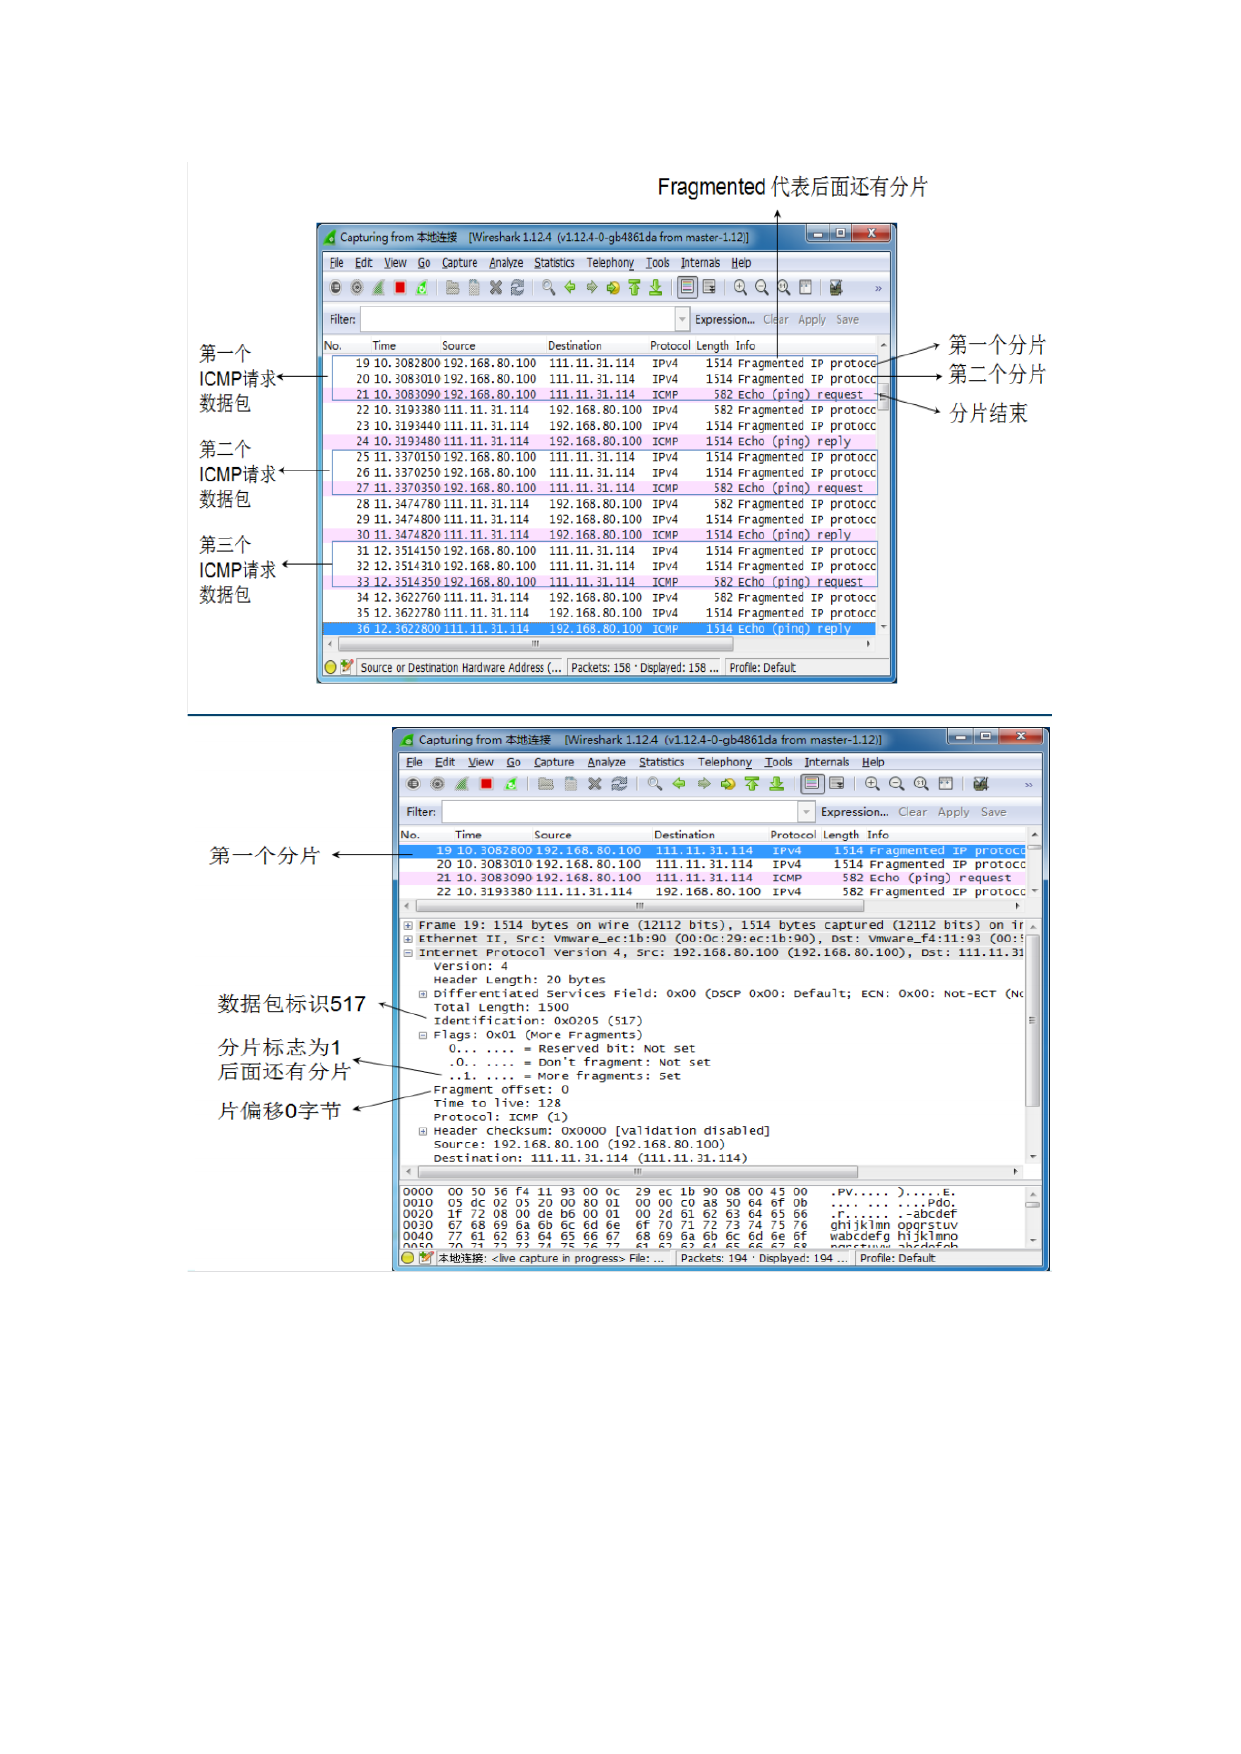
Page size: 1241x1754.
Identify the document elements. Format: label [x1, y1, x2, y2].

picture [187, 714, 1052, 1272]
picture [187, 162, 1052, 713]
